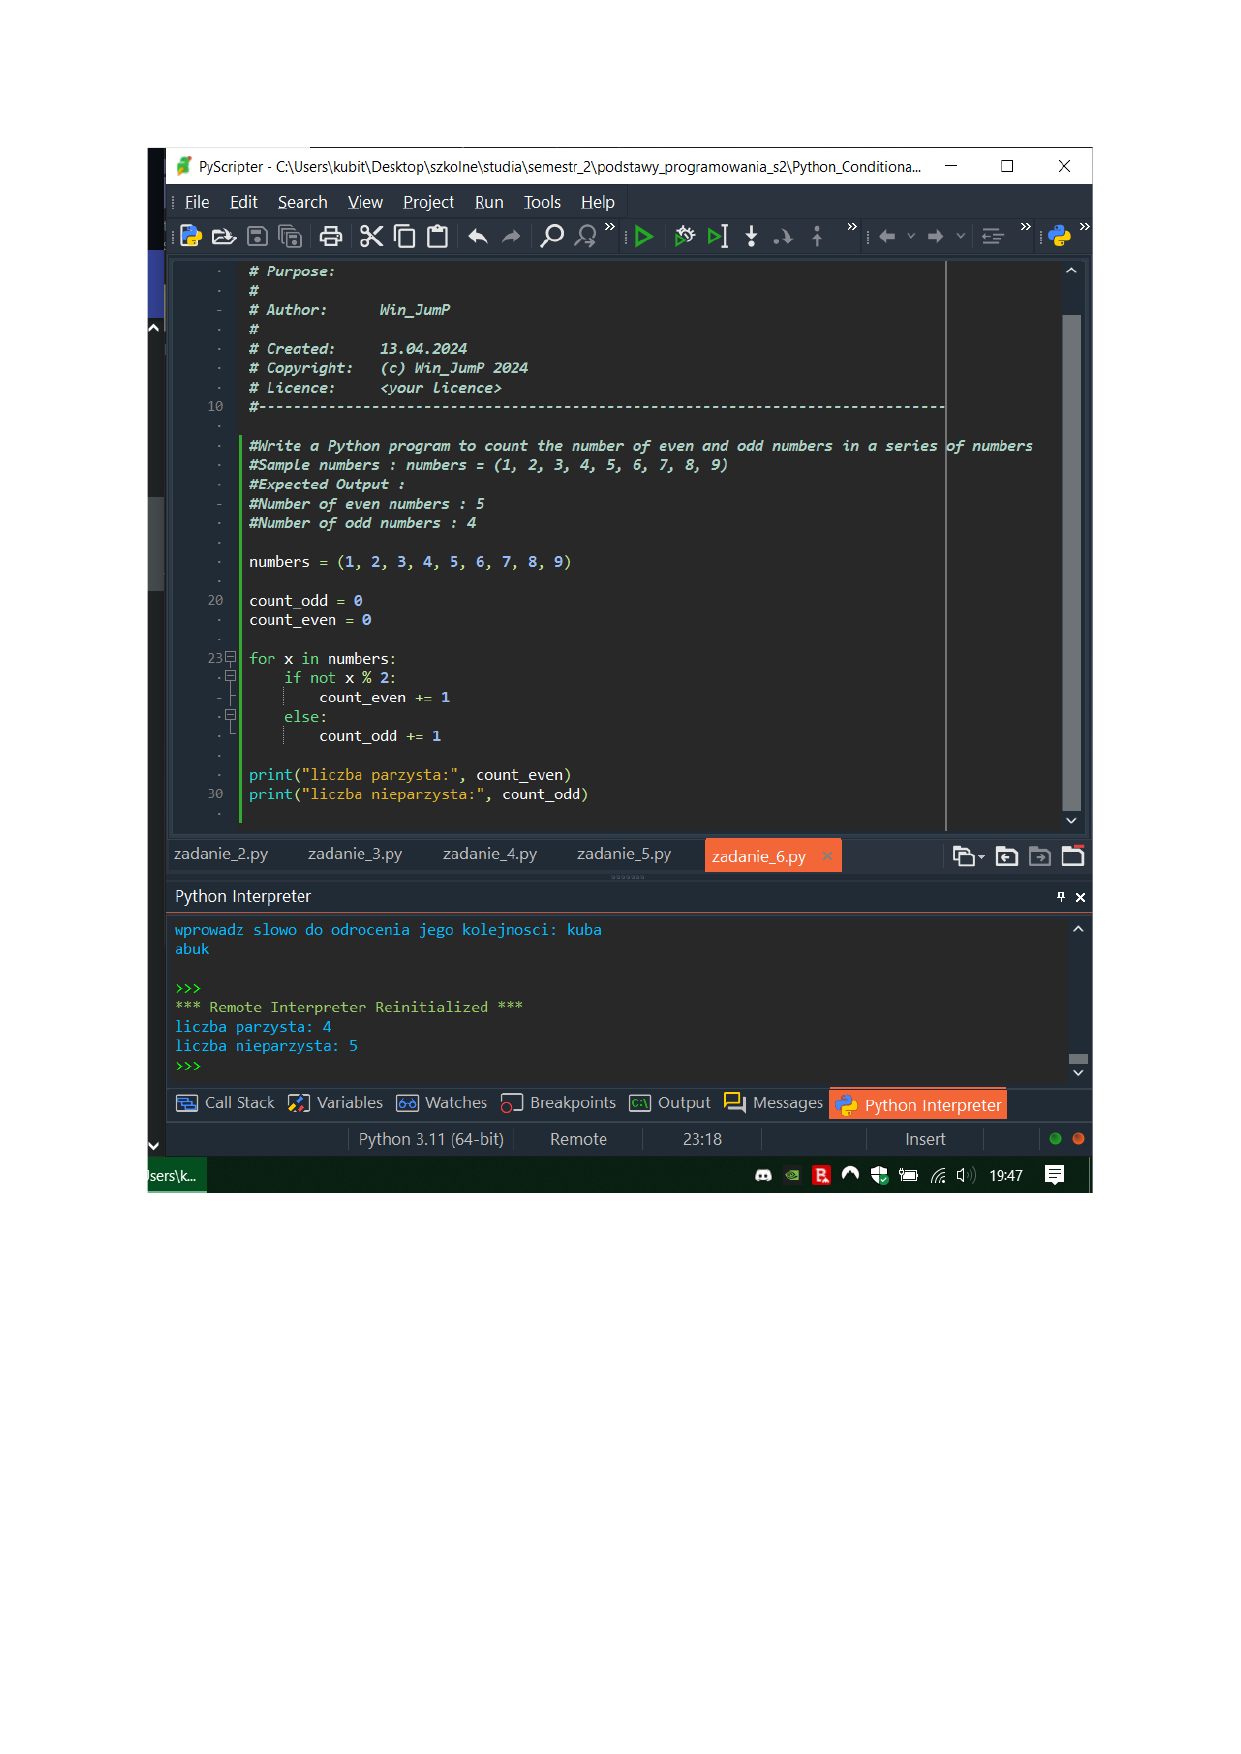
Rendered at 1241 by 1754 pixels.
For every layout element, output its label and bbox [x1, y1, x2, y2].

picture [147, 147, 1093, 1193]
